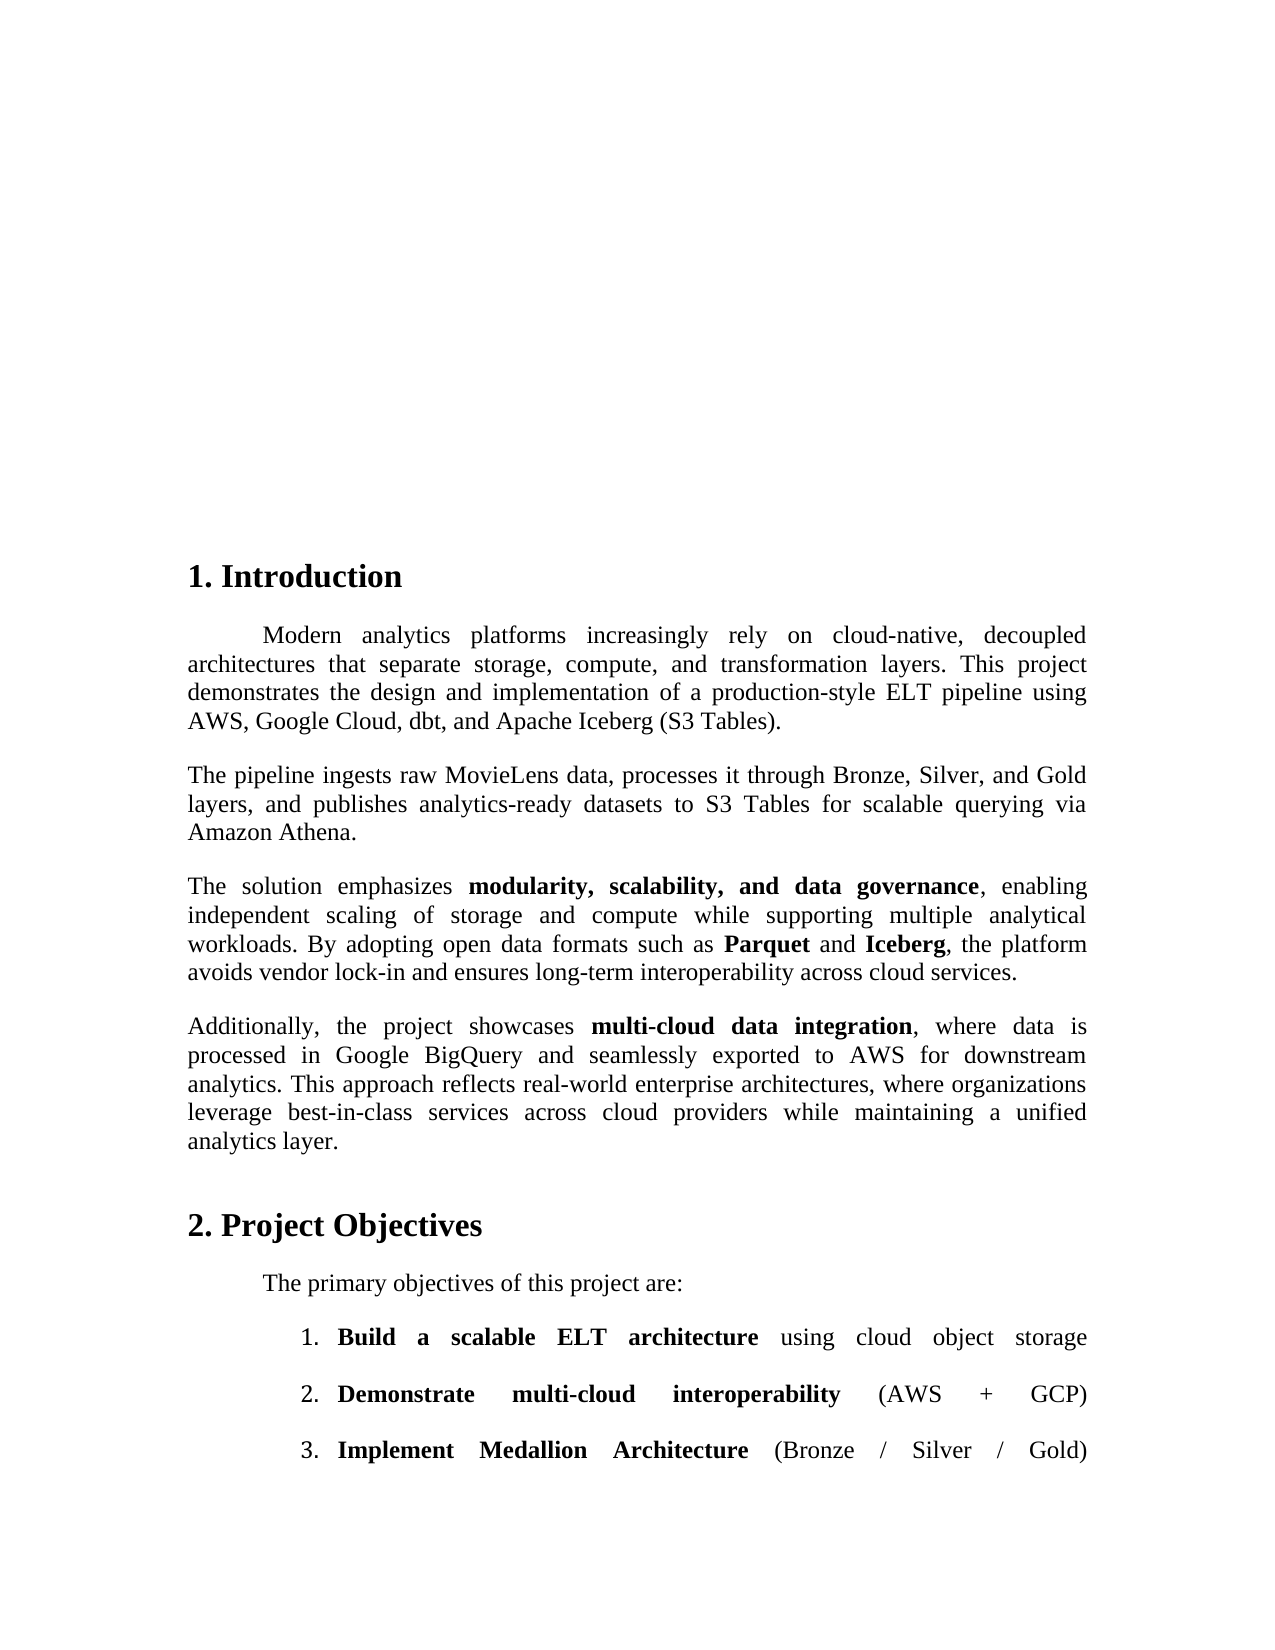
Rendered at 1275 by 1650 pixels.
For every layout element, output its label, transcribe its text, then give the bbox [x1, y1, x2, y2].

text The pipeline ingests raw MovieLens data, processes it through Bronze, Silver, and Gold layers, and publishes analytics-ready datasets to S3 Tables for scalable querying via Amazon Athena. [187, 760, 1087, 846]
list Demonstrate multi-cloud interoperability (AWS + GCP) [300, 1378, 1087, 1434]
text The solution emphasizes modularity, scalability, and data governance, enabling independent scaling of storage and compute while supporting multiple analytical workloads. By adopting open data formats such as Parquet and Iceberg, the platform avoids vendor lock-in and ensures long-term interoperability across cloud services. [187, 871, 1087, 986]
subtitle 2. Project Objectives [187, 1205, 1087, 1243]
subtitle 1. Introduction [187, 557, 1087, 595]
list Build a scalable ELT architecture using cloud object storage [300, 1322, 1087, 1378]
text The primary objectives of this project are: [187, 1268, 1087, 1297]
text Modern analytics platforms increasingly rely on cloud-native, decoupled architectures that separate storage, compute, and transformation layers. This project demonstrates the design and implementation of a production-style ELT pipeline using AWS, Google Cloud, dbt, and Apache Iceberg (S3 Tables). [187, 620, 1087, 735]
list Implement Medallion Architecture (Bronze / Silver / Gold) [300, 1434, 1087, 1491]
text Additionally, the project showcases multi-cloud data integration, where data is processed in Google BigQuery and seamlessly exported to AWS for downstream analytics. This approach reflects real-world enterprise architectures, where organizations leverage best-in-class services across cloud providers while maintaining a unified analytics layer. [187, 1011, 1087, 1155]
